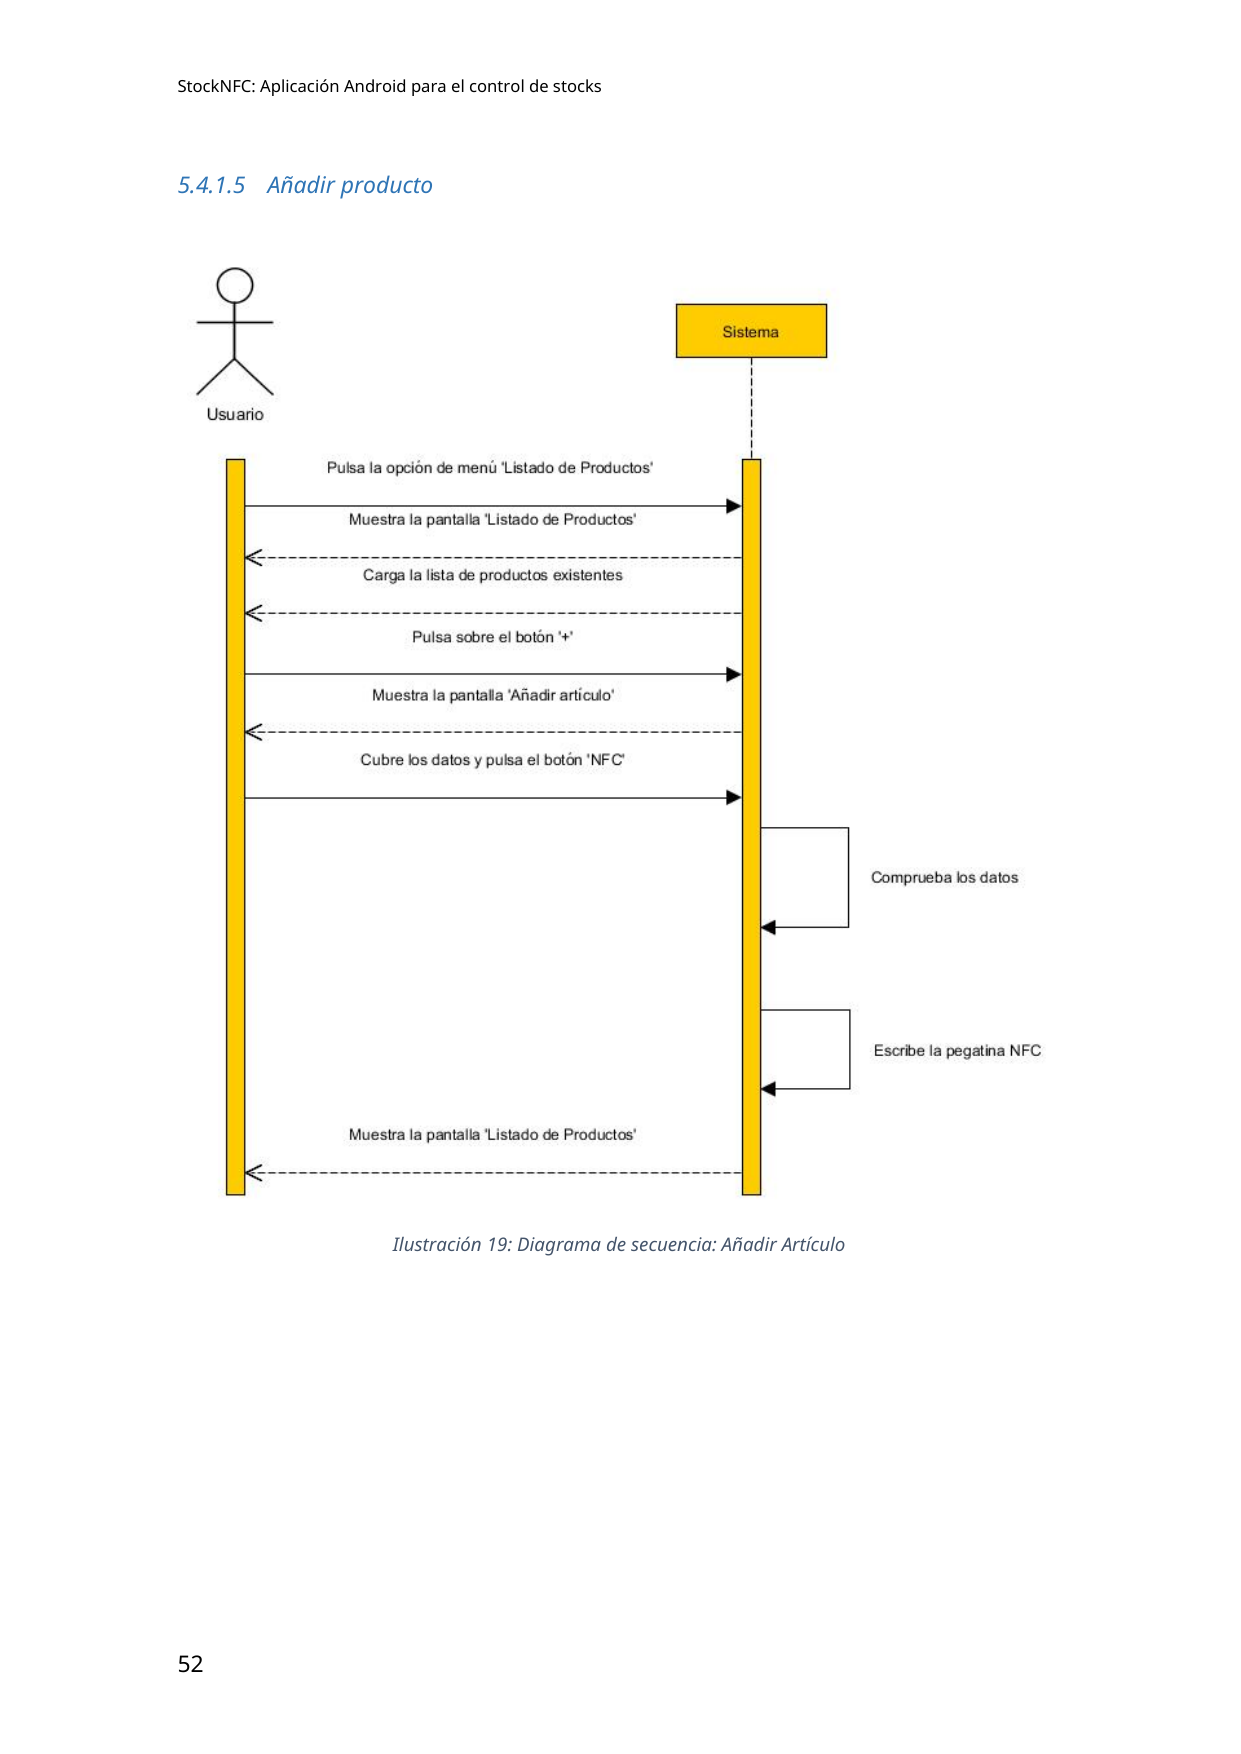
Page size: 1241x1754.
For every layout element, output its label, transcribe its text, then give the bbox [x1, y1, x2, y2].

subtitle Añadir producto [177, 168, 1063, 200]
picture [177, 247, 1064, 1215]
